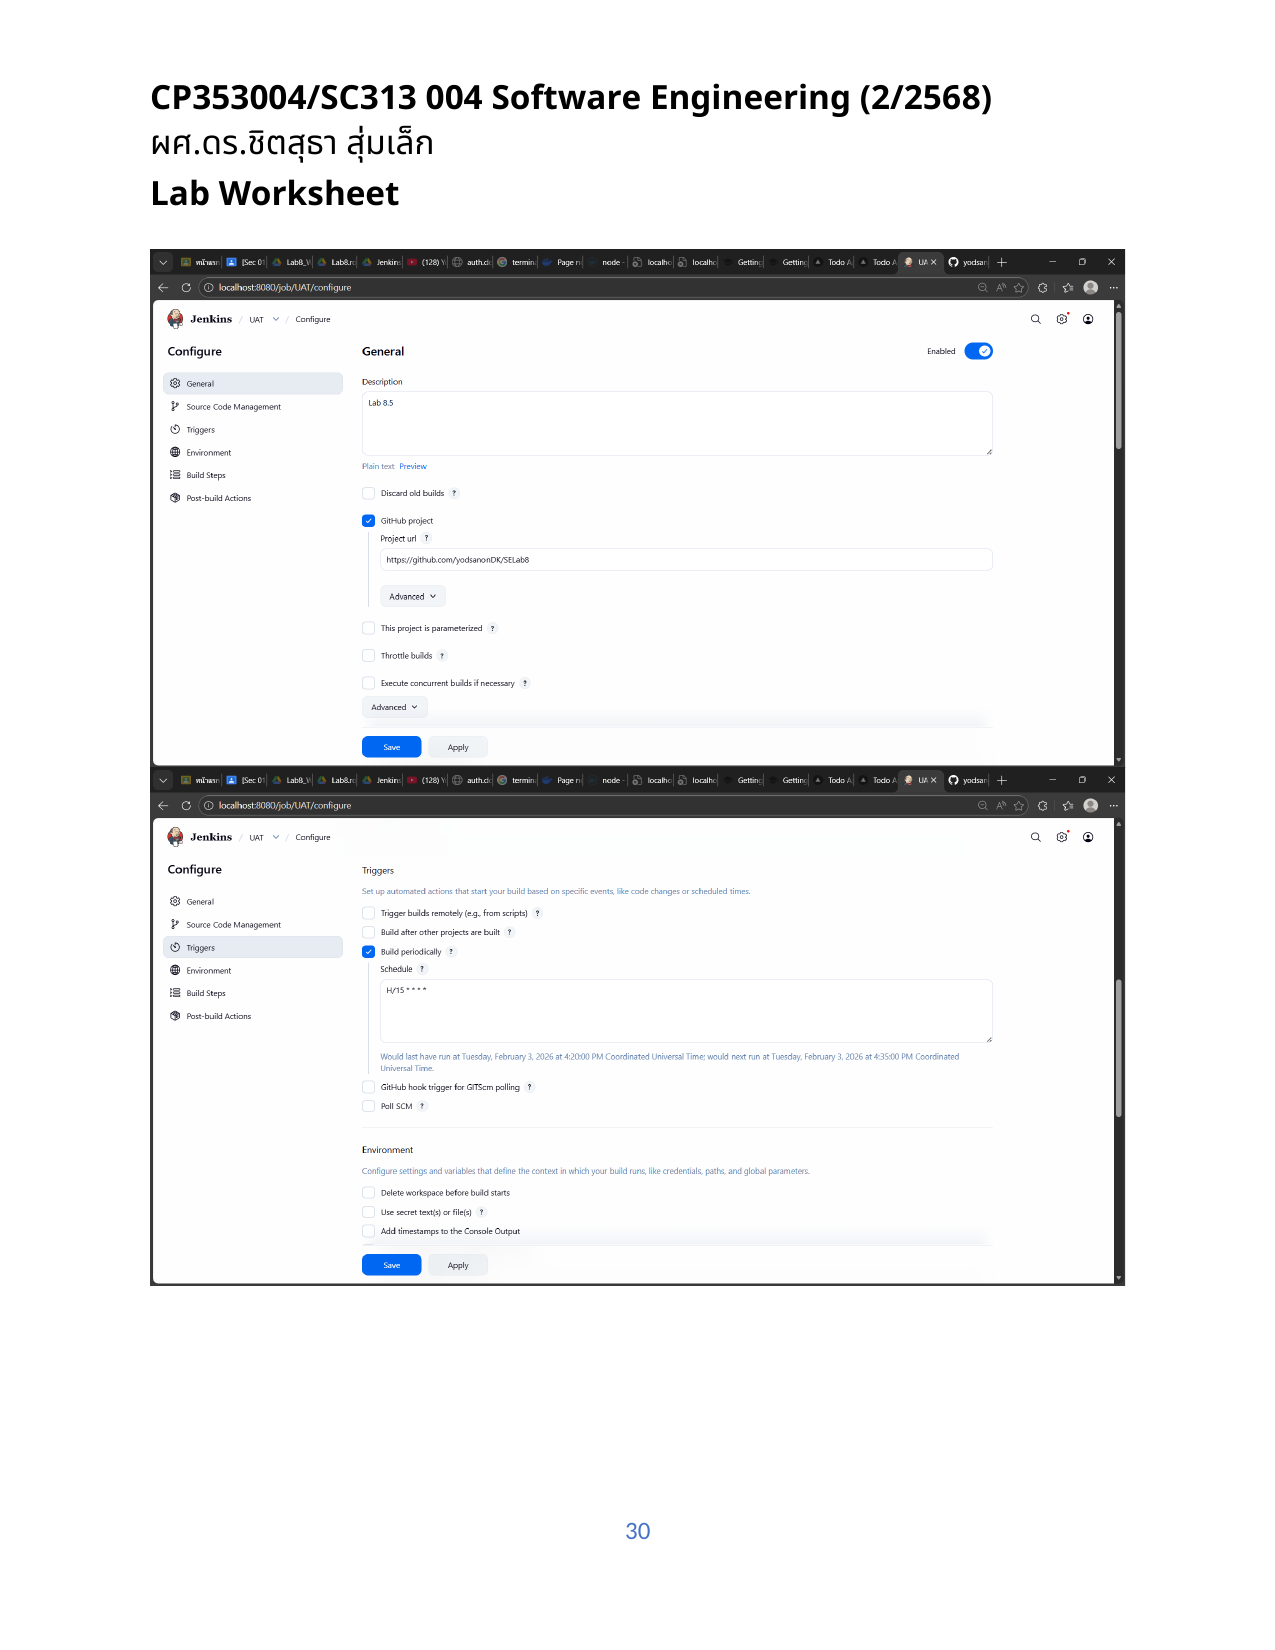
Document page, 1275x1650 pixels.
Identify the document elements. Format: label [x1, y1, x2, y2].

picture [150, 249, 1125, 1286]
